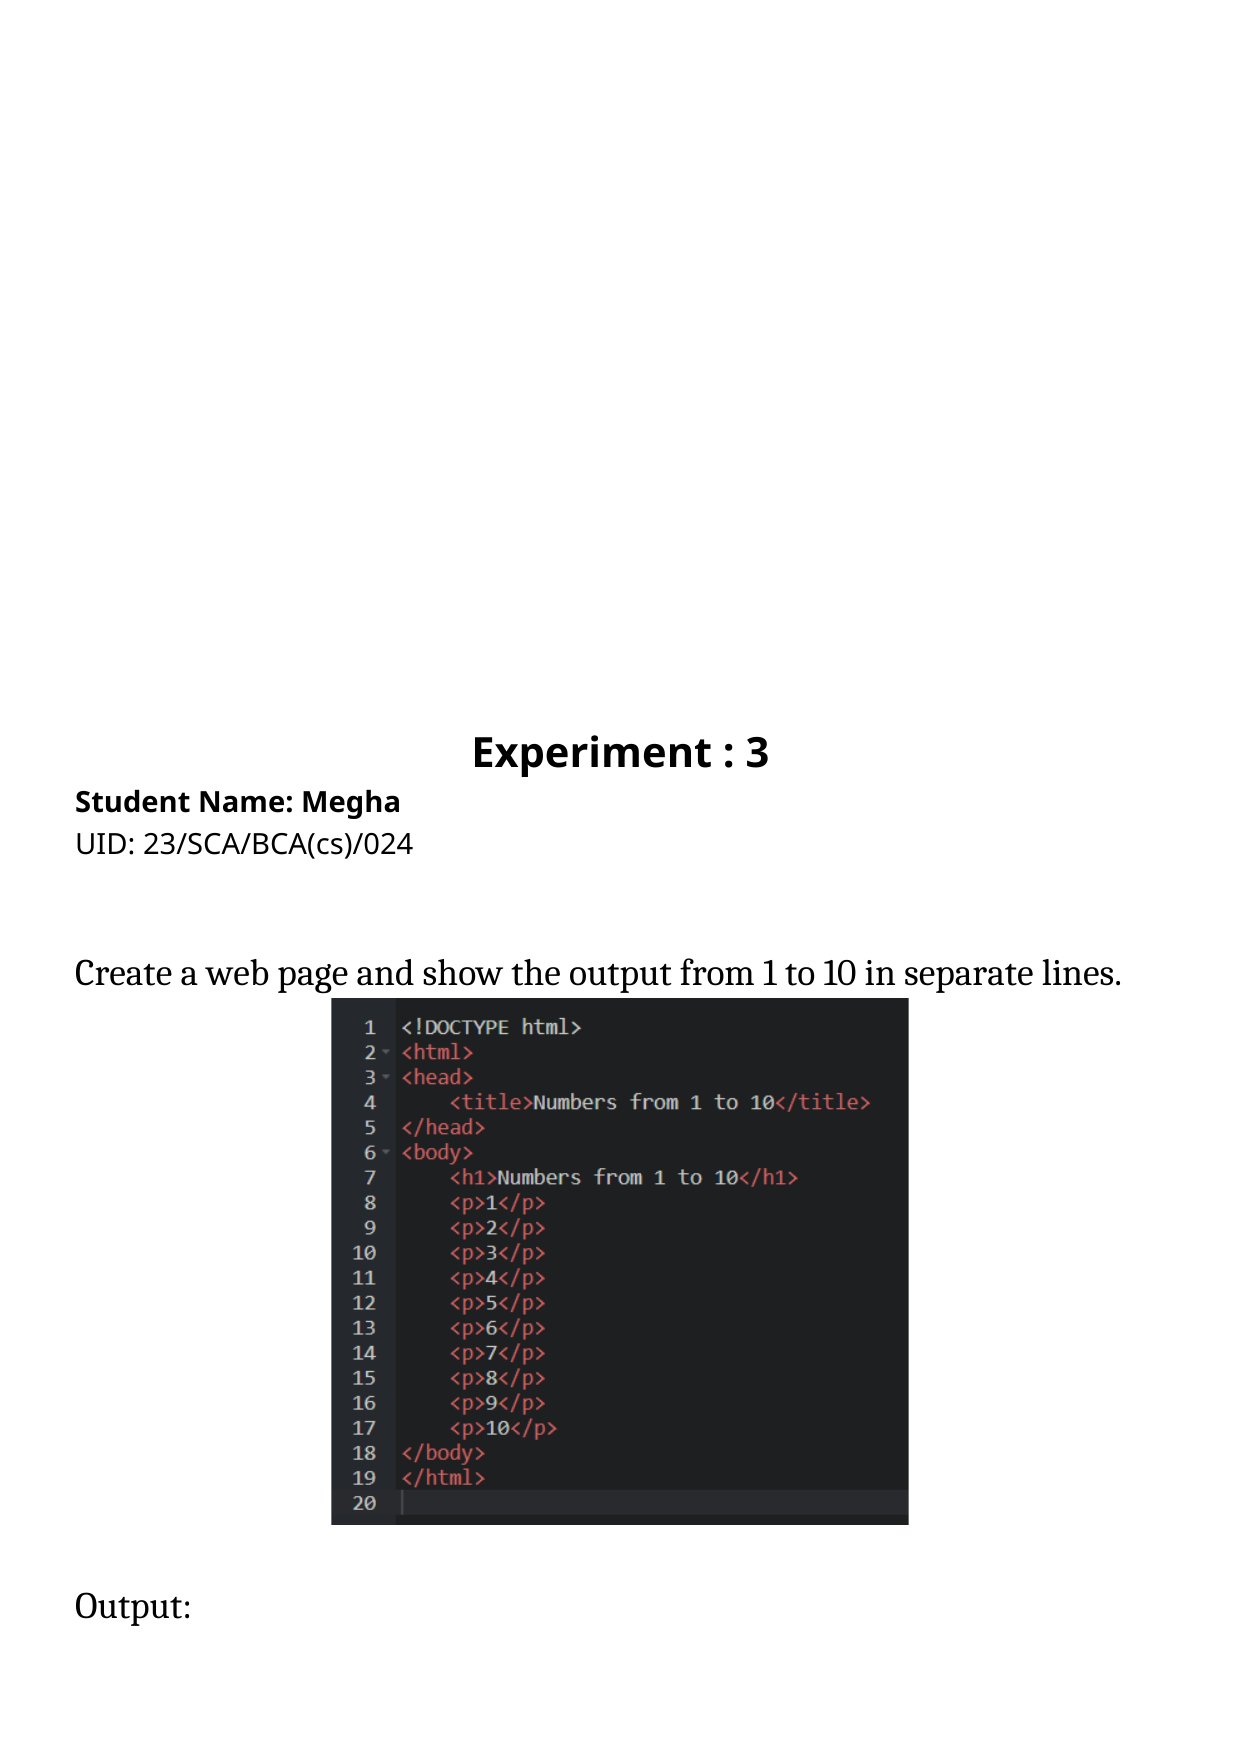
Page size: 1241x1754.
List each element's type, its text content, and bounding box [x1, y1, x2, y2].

text Experiment : 3 [75, 722, 1165, 779]
text Student Name: Megha [75, 781, 1165, 821]
text Output: [75, 1585, 1165, 1628]
text UID: 23/SCA/BCA(cs)/024 [75, 823, 1165, 863]
text Create a web page and show the output from 1 to 10 in separate lines. [75, 952, 1165, 995]
picture [331, 998, 909, 1525]
